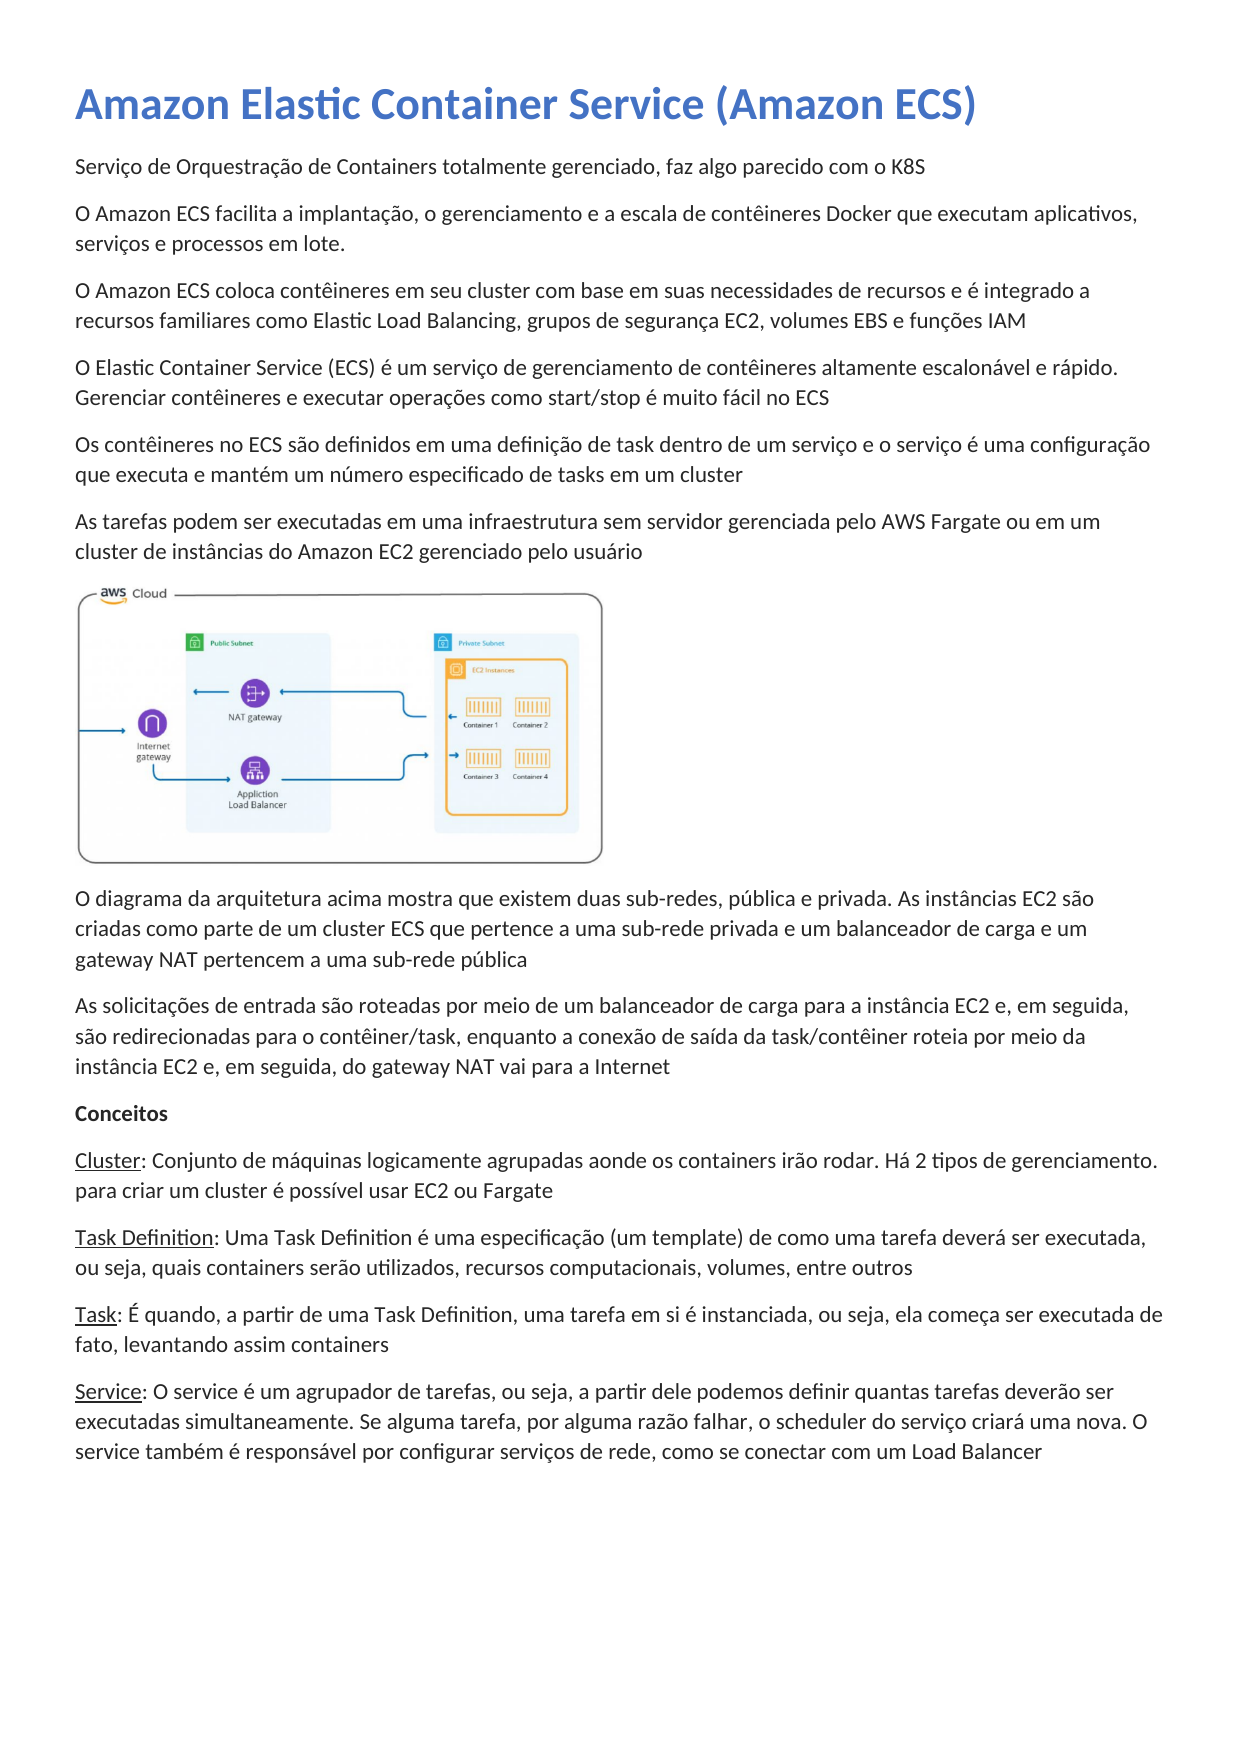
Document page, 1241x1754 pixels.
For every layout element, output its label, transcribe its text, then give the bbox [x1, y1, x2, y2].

text Task: É quando, a partir de uma Task Definition, uma tarefa em si é instanciada, ou seja, ela começa ser executada de fato, levantando assim containers [75, 1300, 1165, 1358]
text Cluster: Conjunto de máquinas logicamente agrupadas aonde os containers irão rodar. Há 2 tipos de gerenciamento. para criar um cluster é possível usar EC2 ou Fargate [75, 1146, 1165, 1204]
text Conceitos [75, 1099, 1165, 1127]
text O diagrama da arquitetura acima mostra que existem duas sub-redes, pública e privada. As instâncias EC2 são criadas como parte de um cluster ECS que pertence a uma sub-rede privada e um balanceador de carga e um gateway NAT pertencem a uma sub-rede pública [75, 884, 1165, 973]
text Amazon Elastic Container Service (Amazon ECS) [75, 75, 1165, 131]
text Os contêineres no ECS são definidos em uma definição de task dentro de um serviço e o serviço é uma configuração que executa e mantém um número especificado de tasks em um cluster [75, 430, 1165, 488]
text Task Definition: Uma Task Definition é uma especificação (um template) de como uma tarefa deverá ser executada, ou seja, quais containers serão utilizados, recursos computacionais, volumes, entre outros [75, 1223, 1165, 1281]
text O Elastic Container Service (ECS) é um serviço de gerenciamento de contêineres altamente escalonável e rápido. Gerenciar contêineres e executar operações como start/stop é muito fácil no ECS [75, 353, 1165, 411]
text O Amazon ECS facilita a implantação, o gerenciamento e a escala de contêineres Docker que executam aplicativos, serviços e processos em lote. [75, 199, 1165, 257]
text As tarefas podem ser executadas em uma infraestrutura sem servidor gerenciada pelo AWS Fargate ou em um cluster de instâncias do Amazon EC2 gerenciado pelo usuário [75, 507, 1165, 565]
text Serviço de Orquestração de Containers totalmente gerenciado, faz algo parecido com o K8S [75, 152, 1165, 180]
text As solicitações de entrada são roteadas por meio de um balanceador de carga para a instância EC2 e, em seguida, são redirecionadas para o contêiner/task, enquanto a conexão de saída da task/contêiner roteia por meio da instância EC2 e, em seguida, do gateway NAT vai para a Internet [75, 992, 1165, 1080]
text O Amazon ECS coloca contêineres em seu cluster com base em suas necessidades de recursos e é integrado a recursos familiares como Elastic Load Balancing, grupos de segurança EC2, volumes EBS e funções IAM [75, 276, 1165, 334]
picture [75, 584, 605, 866]
text Service: O service é um agrupador de tarefas, ou seja, a partir dele podemos definir quantas tarefas deverão ser executadas simultaneamente. Se alguma tarefa, por alguma razão falhar, o scheduler do serviço criará uma nova. O service também é responsável por configurar serviços de rede, como se conectar com um Load Balancer [75, 1377, 1165, 1466]
